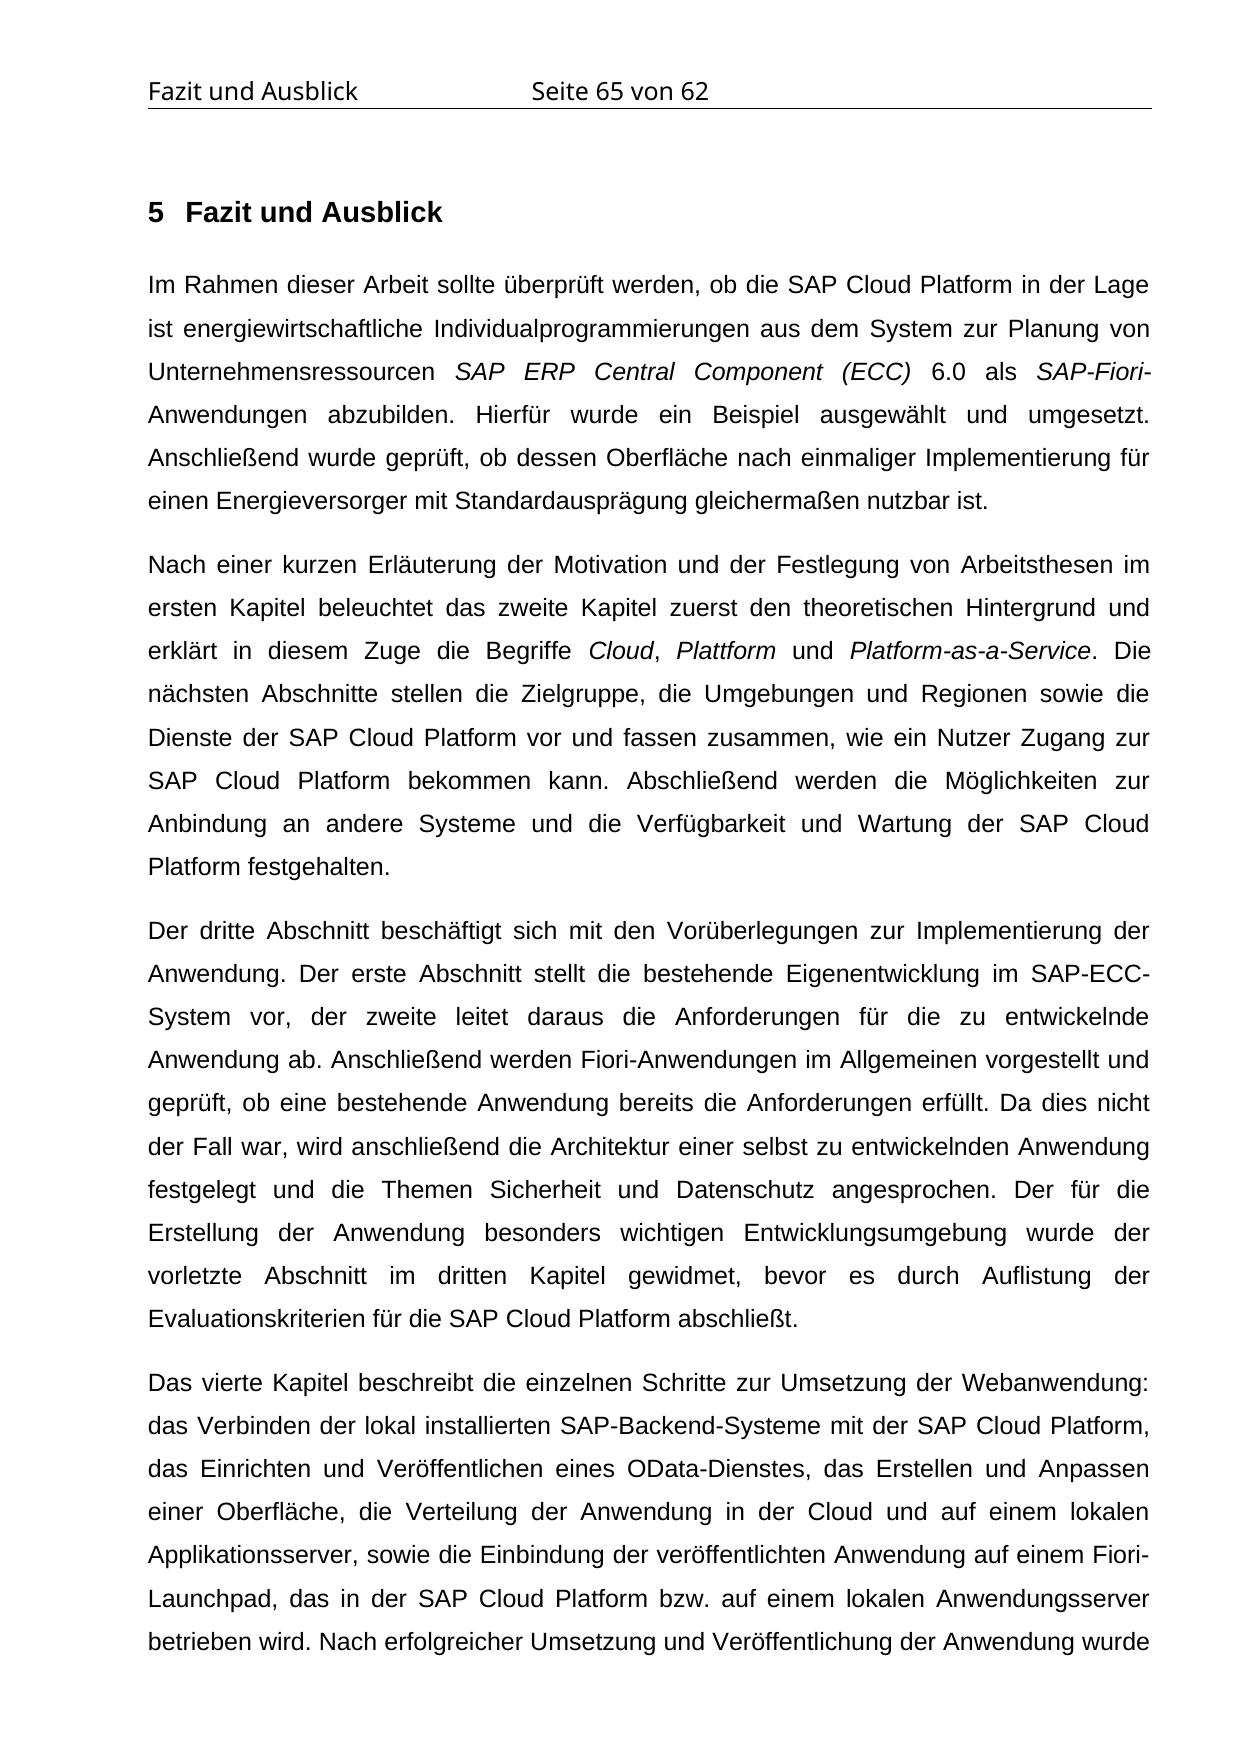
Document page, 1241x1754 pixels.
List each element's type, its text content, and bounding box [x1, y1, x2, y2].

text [148, 1368, 1152, 1655]
subtitle Fazit und Ausblick [148, 195, 1152, 229]
text Nach einer kurzen Erläuterung der Motivation und der Festlegung von Arbeitsthesen im ersten Kapitel beleuchtet das zweite Kapitel zuerst den theoretischen Hintergrund und erklärt in diesem Zuge die Begriffe Cloud, Plattform und Platform-as-a-Service. Die nächsten Abschnitte stellen die Zielgruppe, die Umgebungen und Regionen sowie die Dienste der SAP Cloud Platform vor und fassen zusammen, wie ein Nutzer Zugang zur SAP Cloud Platform bekommen kann. Abschließend werden die Möglichkeiten zur Anbindung an andere Systeme und die Verfügbarkeit und Wartung der SAP Cloud Platform festgehalten. [148, 550, 1152, 881]
text Im Rahmen dieser Arbeit sollte überprüft werden, ob die SAP Cloud Platform in der Lage ist energiewirtschaftliche Individualprogrammierungen aus dem System zur Planung von Unternehmensressourcen SAP ERP Central Component (ECC) 6.0 als SAP-Fiori-Anwendungen abzubilden. Hierfür wurde ein Beispiel ausgewählt und umgesetzt. Anschließend wurde geprüft, ob dessen Oberfläche nach einmaliger Implementierung für einen Energieversorger mit Standardausprägung gleichermaßen nutzbar ist. [148, 270, 1152, 515]
text Der dritte Abschnitt beschäftigt sich mit den Vorüberlegungen zur Implementierung der Anwendung. Der erste Abschnitt stellt die bestehende Eigenentwicklung im SAP-ECC-System vor, der zweite leitet daraus die Anforderungen für die zu entwickelnde Anwendung ab. Anschließend werden Fiori-Anwendungen im Allgemeinen vorgestellt und geprüft, ob eine bestehende Anwendung bereits die Anforderungen erfüllt. Da dies nicht der Fall war, wird anschließend die Architektur einer selbst zu entwickelnden Anwendung festgelegt und die Themen Sicherheit und Datenschutz angesprochen. Der für die Erstellung der Anwendung besonders wichtigen Entwicklungsumgebung wurde der vorletzte Abschnitt im dritten Kapitel gewidmet, bevor es durch Auflistung der Evaluationskriterien für die SAP Cloud Platform abschließt. [148, 916, 1152, 1333]
